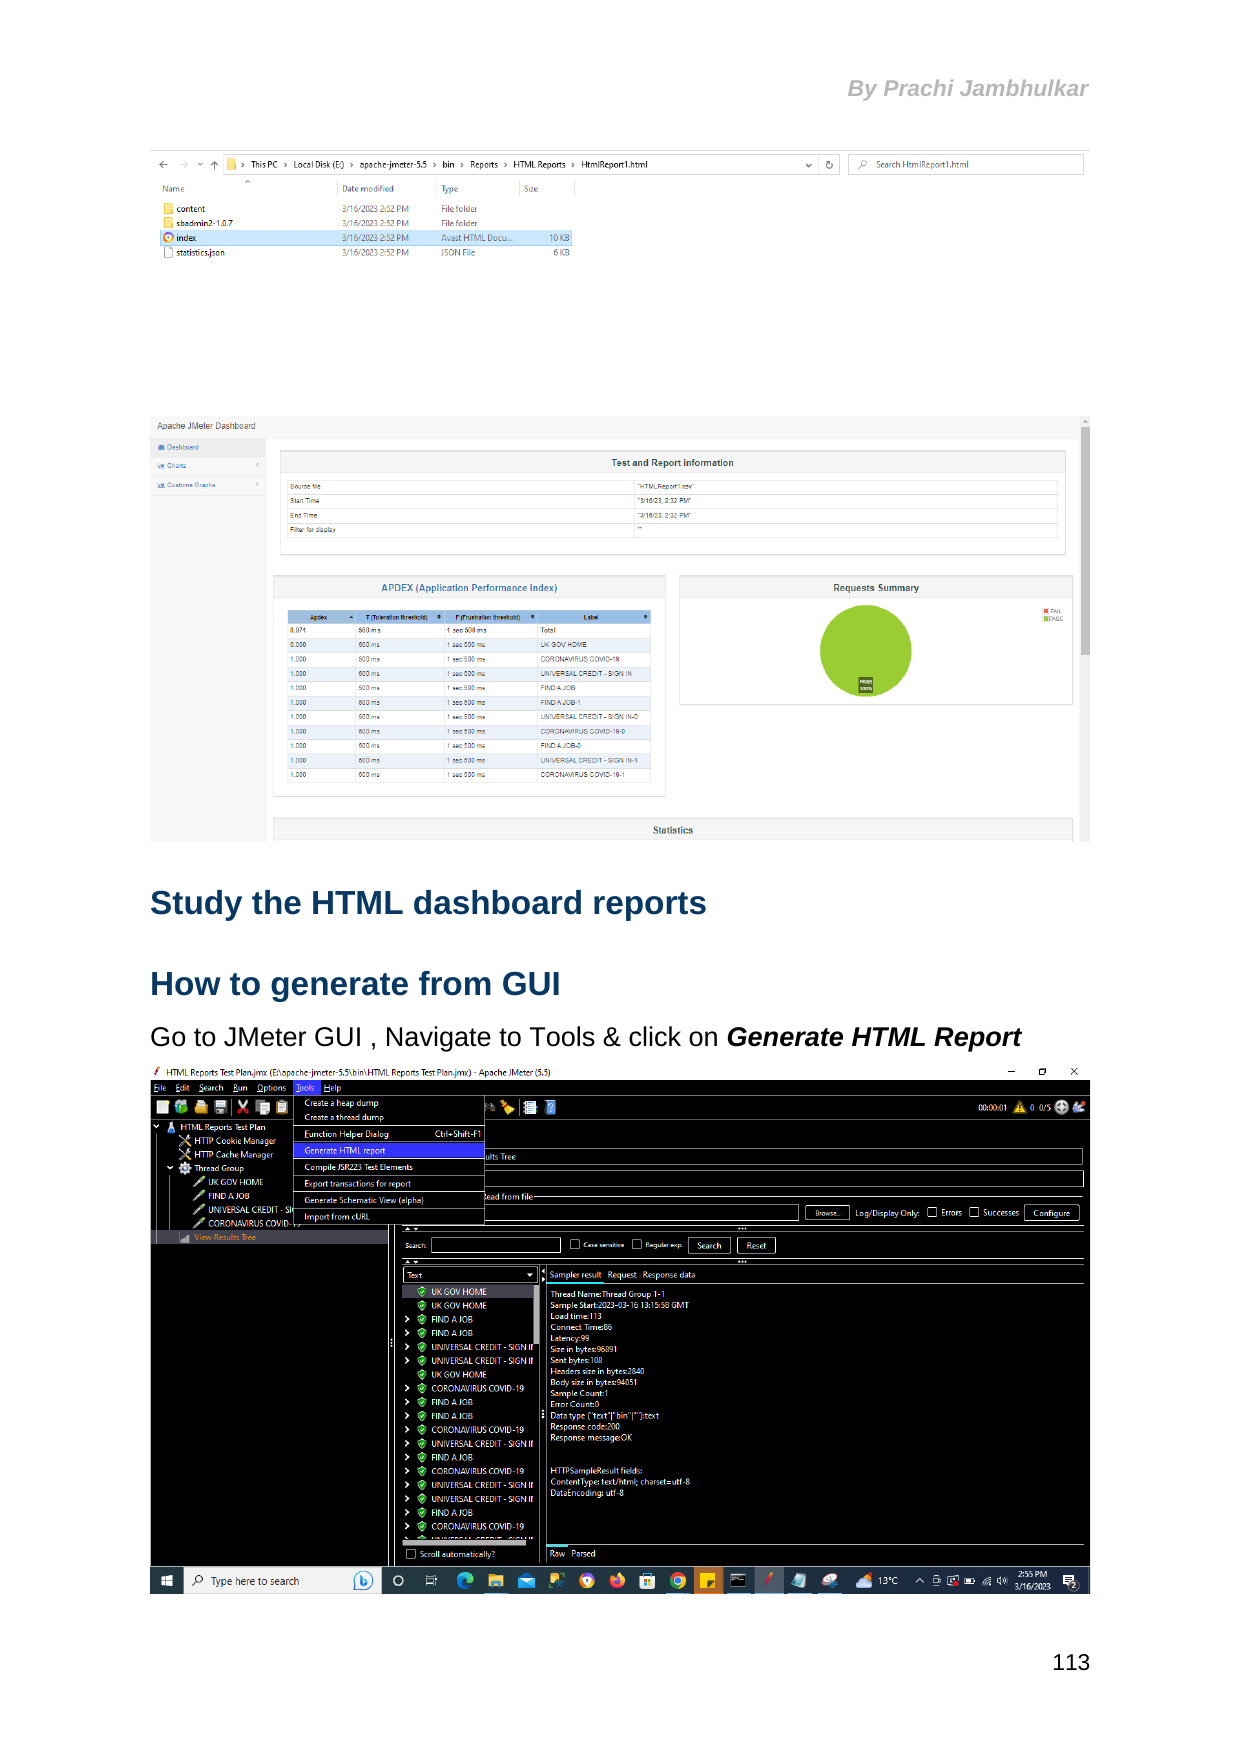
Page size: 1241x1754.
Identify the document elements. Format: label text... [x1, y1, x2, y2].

text Go to JMeter GUI , Navigate to Tools & click on Generate HTML Report [150, 1021, 1090, 1052]
picture [150, 150, 1091, 413]
subtitle How to generate from GUI [150, 964, 1090, 1003]
subtitle Study the HTML dashboard reports [150, 883, 1090, 921]
picture [150, 416, 1091, 842]
picture [150, 1064, 1091, 1594]
